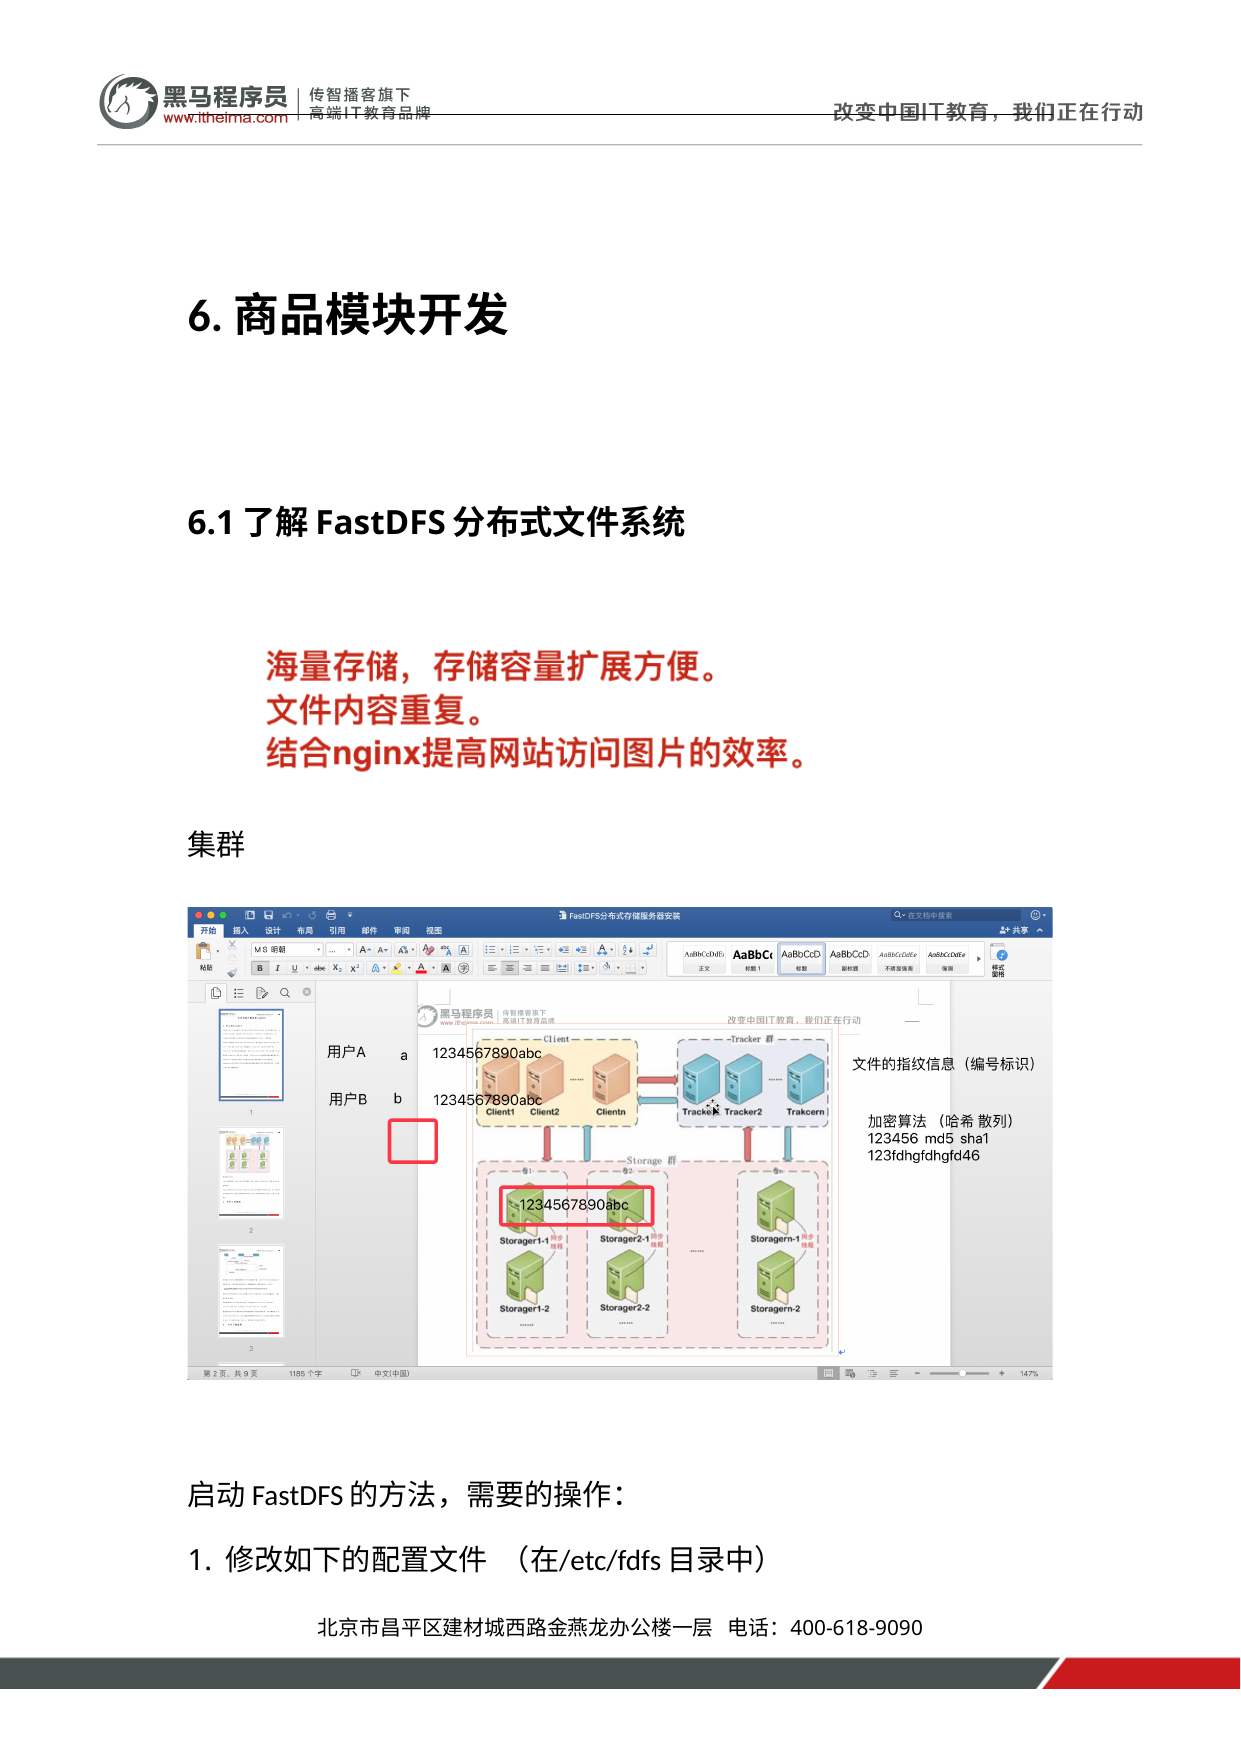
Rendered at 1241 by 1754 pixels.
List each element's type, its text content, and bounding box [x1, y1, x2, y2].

text 集群 [187, 810, 1053, 875]
list 修改如下的配置文件 （在/etc/fdfs目录中） [187, 1525, 1053, 1590]
picture [187, 615, 876, 805]
picture [0, 3, 1241, 153]
picture [0, 1599, 1241, 1689]
subtitle 6.1了解FastDFS分布式文件系统 [187, 488, 1053, 553]
subtitle 商品模块开发 [187, 262, 1053, 360]
text 启动FastDFS的方法，需要的操作： [187, 1460, 1053, 1525]
picture [187, 907, 1053, 1380]
